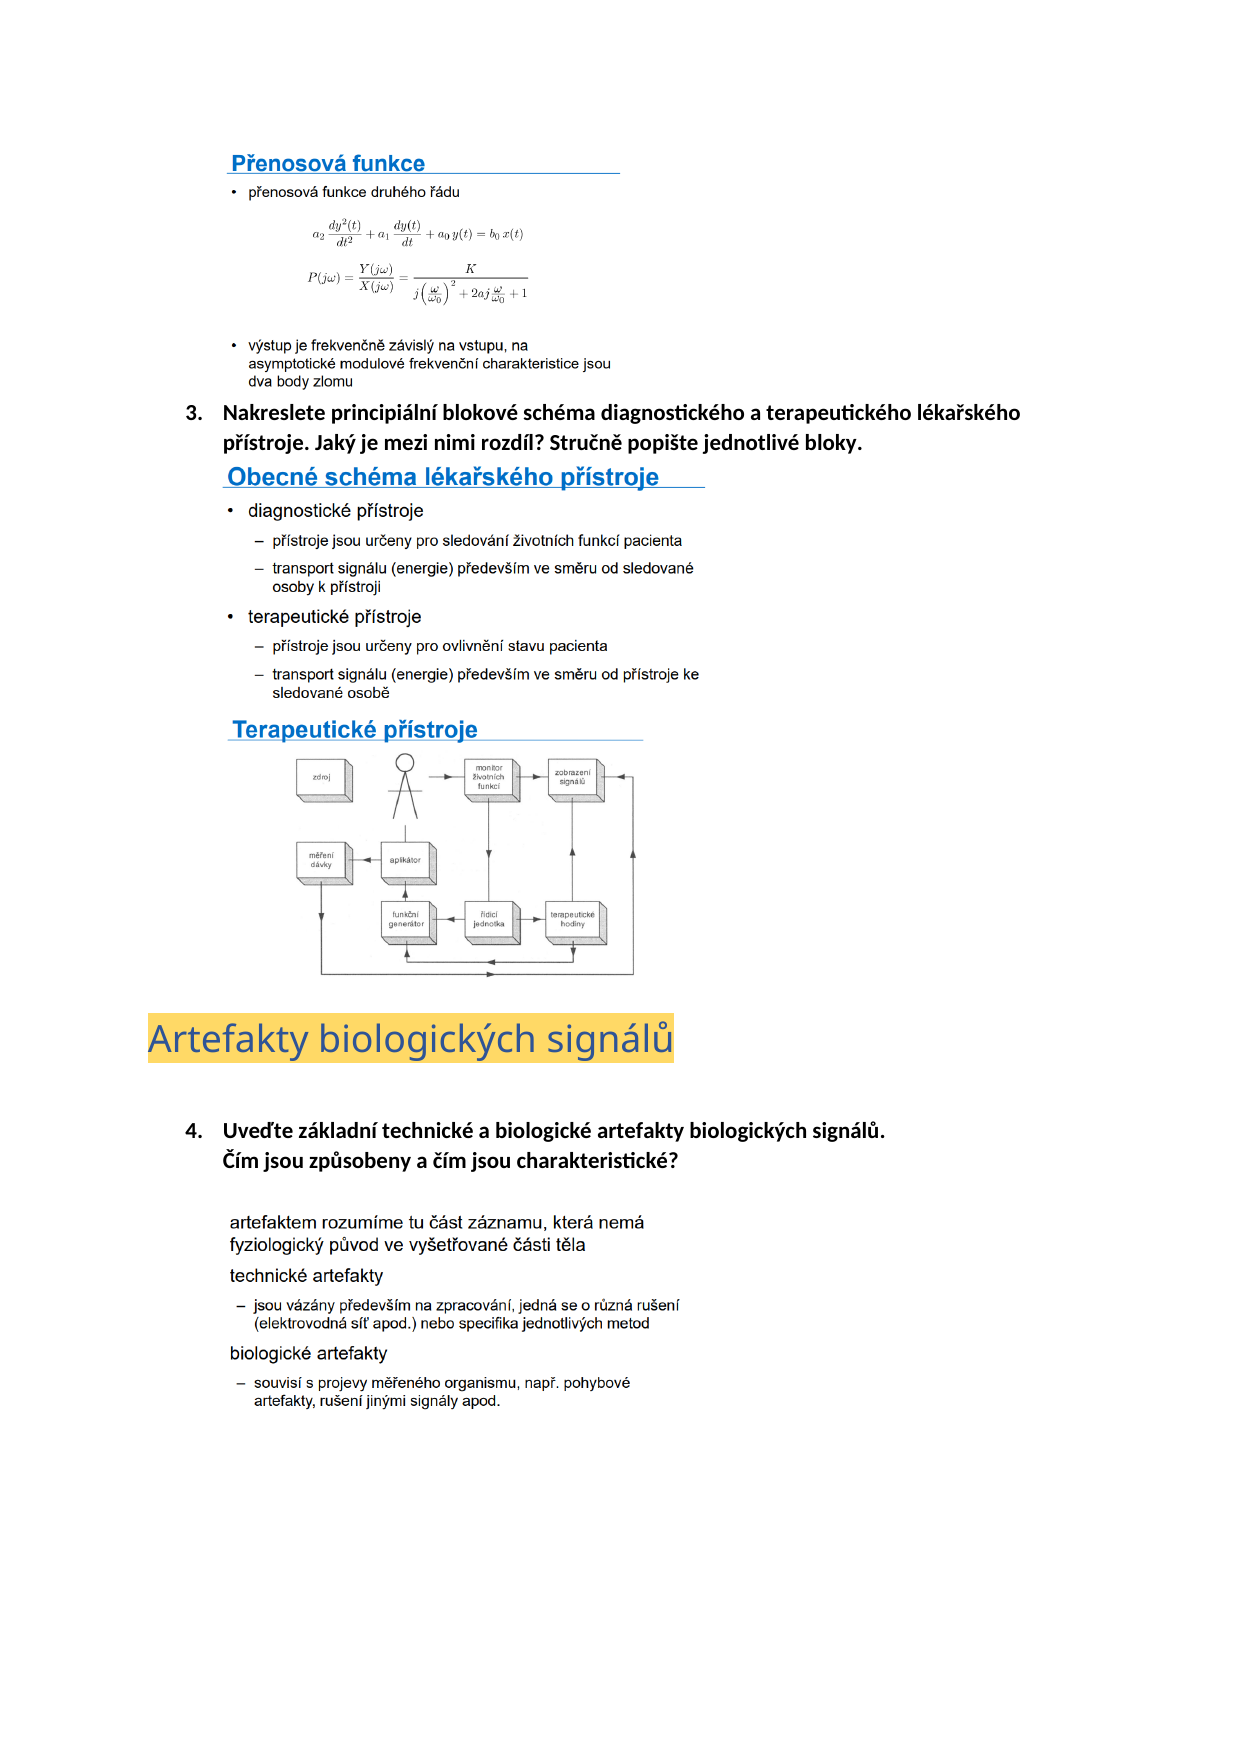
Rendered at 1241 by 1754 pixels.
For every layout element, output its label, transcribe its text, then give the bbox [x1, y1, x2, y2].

subtitle Artefakty biologických signálů [148, 1012, 1093, 1112]
picture [222, 458, 706, 708]
picture [222, 710, 644, 986]
list Uveďte základní technické a biologické artefakty biologických signálů. Čím jsou způsobeny a čím jsou charakteristické? [185, 1116, 1093, 1204]
picture [222, 147, 621, 396]
list Nakreslete principiální blokové schéma diagnostického a terapeutického lékařského přístroje. Jaký je mezi nimi rozdíl? Stručně popište jednotlivé bloky. [185, 398, 1093, 456]
picture [222, 1206, 689, 1413]
